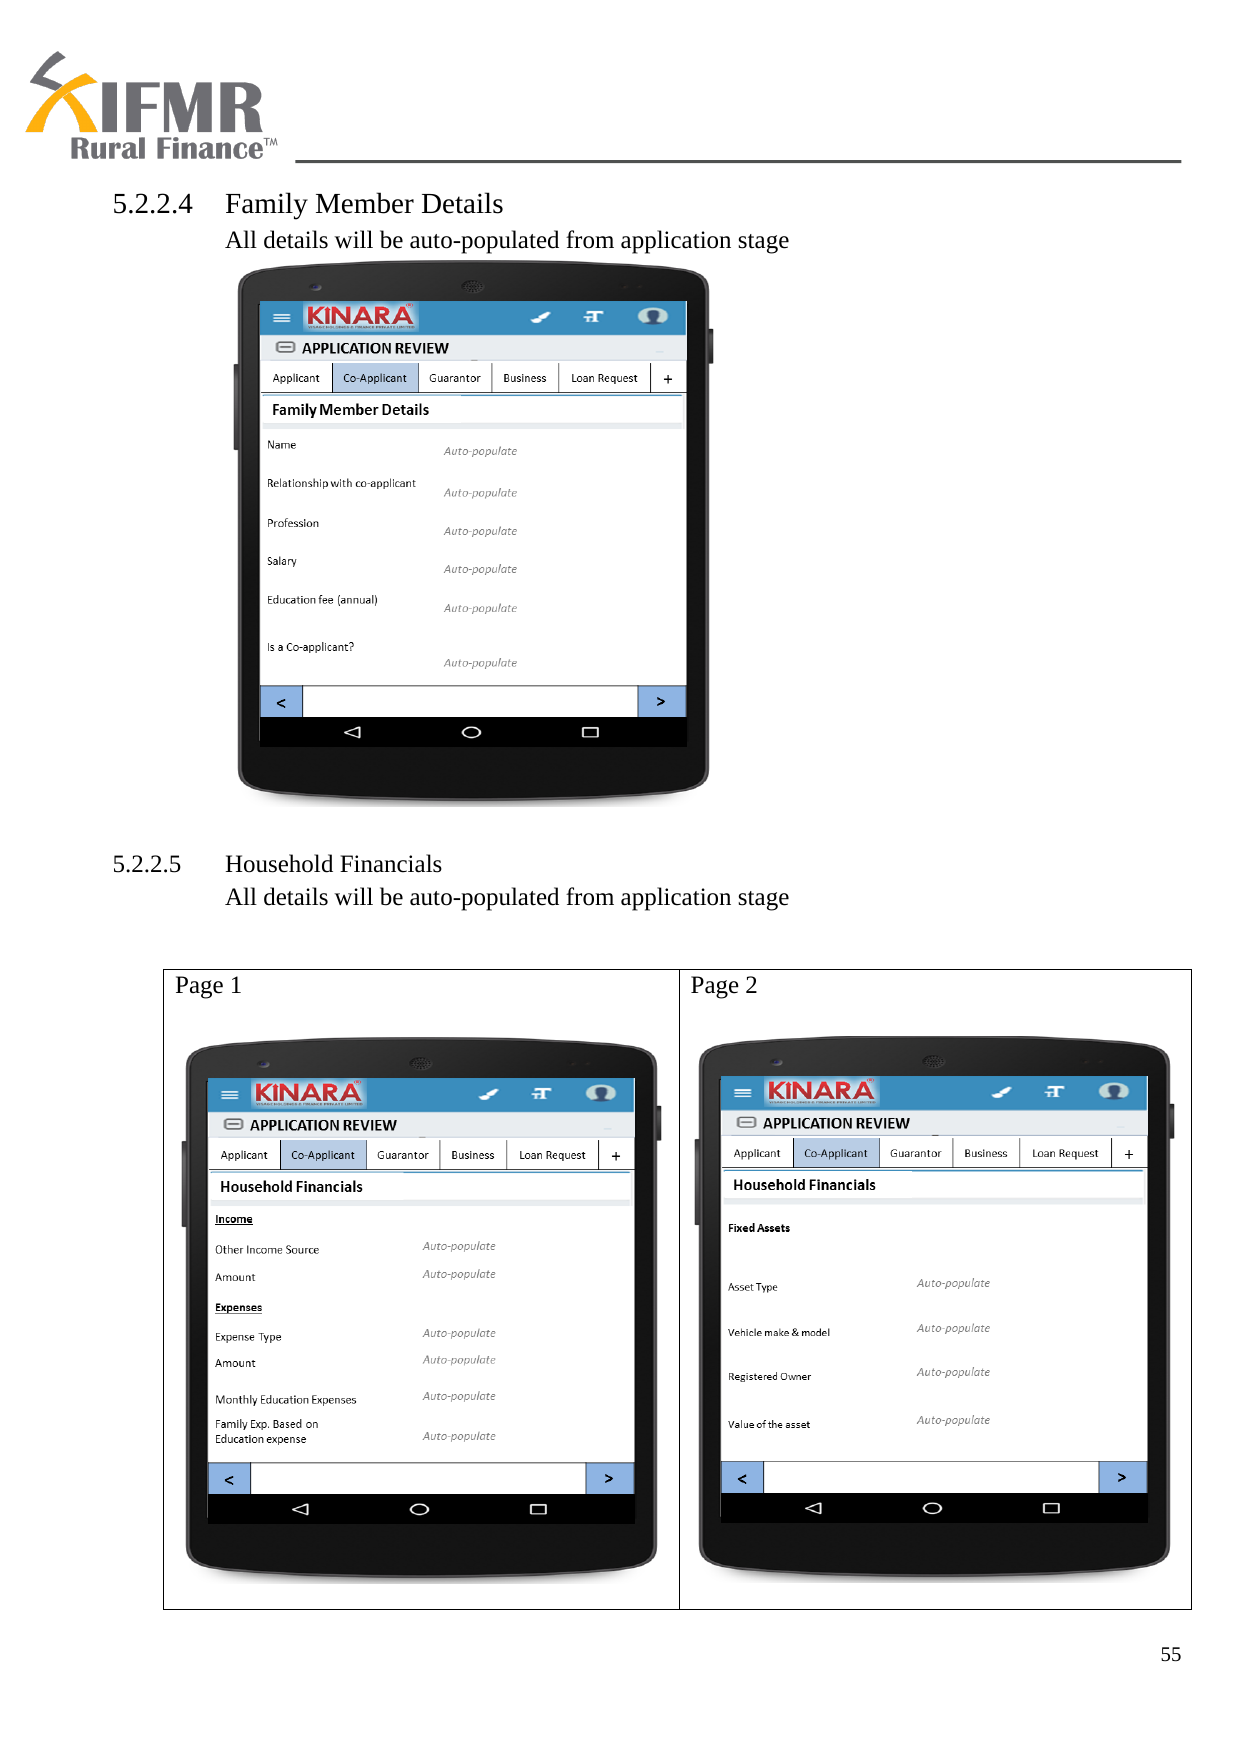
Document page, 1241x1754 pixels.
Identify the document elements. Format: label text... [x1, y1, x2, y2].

picture [175, 1036, 668, 1584]
list All details will be auto-populated from application stage [150, 225, 1181, 254]
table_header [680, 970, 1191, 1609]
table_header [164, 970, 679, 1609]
list Household Financials All details will be auto-populated from application stage [112, 849, 1181, 911]
picture [18, 45, 284, 166]
list Family Member Details [112, 187, 1181, 220]
picture [225, 258, 724, 807]
picture [690, 1036, 1180, 1583]
